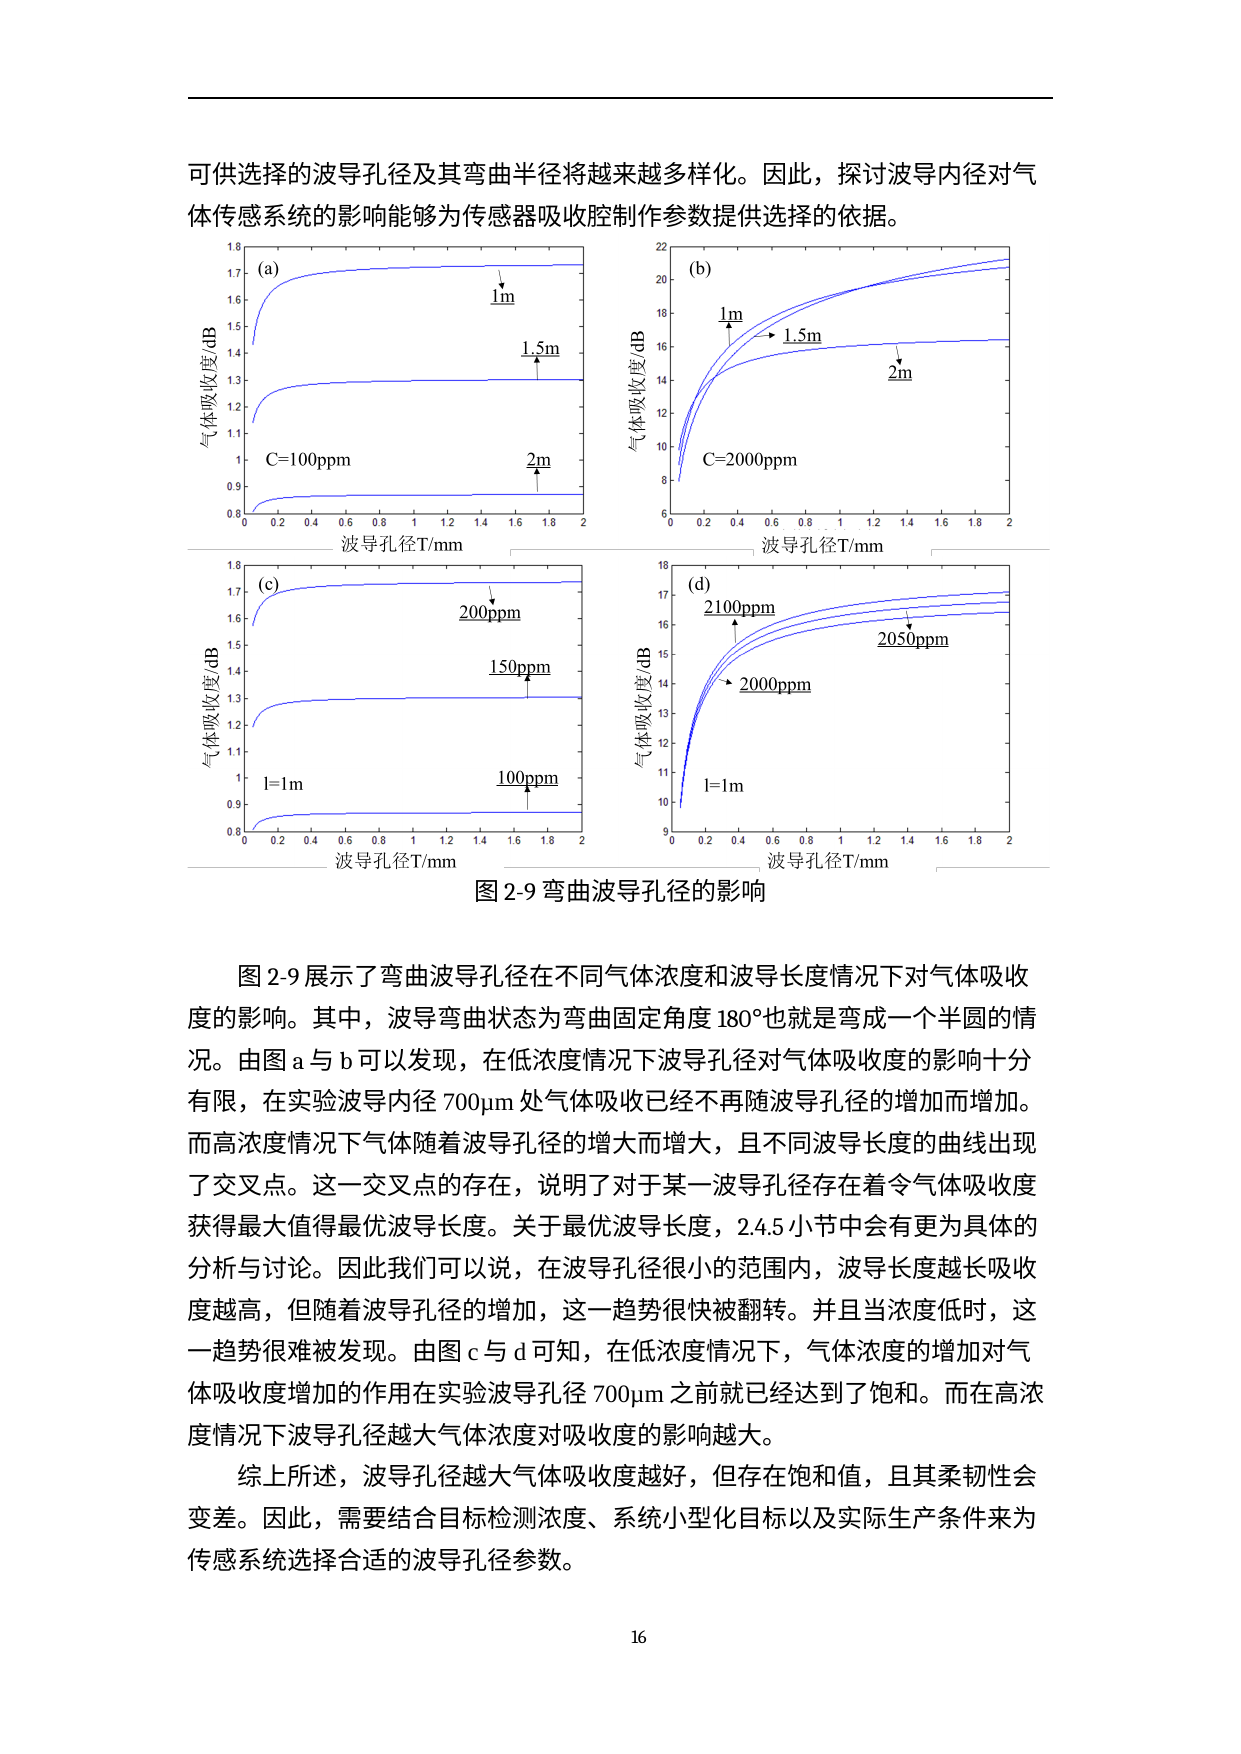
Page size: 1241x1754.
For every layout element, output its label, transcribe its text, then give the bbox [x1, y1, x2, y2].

picture [187, 233, 1050, 872]
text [187, 150, 1053, 233]
text 图2-9展示了弯曲波导孔径在不同气体浓度和波导长度情况下对气体吸收度的影响。其中，波导弯曲状态为弯曲固定角度180°也就是弯成一个半圆的情况。由图a与b可以发现，在低浓度情况下波导孔径对气体吸收度的影响十分有限，在实验波导内径700µm处气体吸收已经不再随波导孔径的增加而增加。而高浓度情况下气体随着波导孔径的增大而增大，且不同波导长度的曲线出现了交叉点。这一交叉点的存在，说明了对于某一波导孔径存在着令气体吸收度获得最大值得最优波导长度。关于最优波导长度，2.4.5小节中会有更为具体的分析与讨论。因此我们可以说，在波导孔径很小的范围内，波导长度越长吸收度越高，但随着波导孔径的增加，这一趋势很快被翻转。并且当浓度低时，这一趋势很难被发现。由图c与d可知，在低浓度情况下，气体浓度的增加对气体吸收度增加的作用在实验波导孔径700µm之前就已经达到了饱和。而在高浓度情况下波导孔径越大气体浓度对吸收度的影响越大。 [187, 952, 1053, 1452]
text 综上所述，波导孔径越大气体吸收度越好，但存在饱和值，且其柔韧性会变差。因此，需要结合目标检测浓度、系统小型化目标以及实际生产条件来为传感系统选择合适的波导孔径参数。 [187, 1452, 1053, 1577]
text 图2-9 弯曲波导孔径的影响 [187, 871, 1053, 907]
